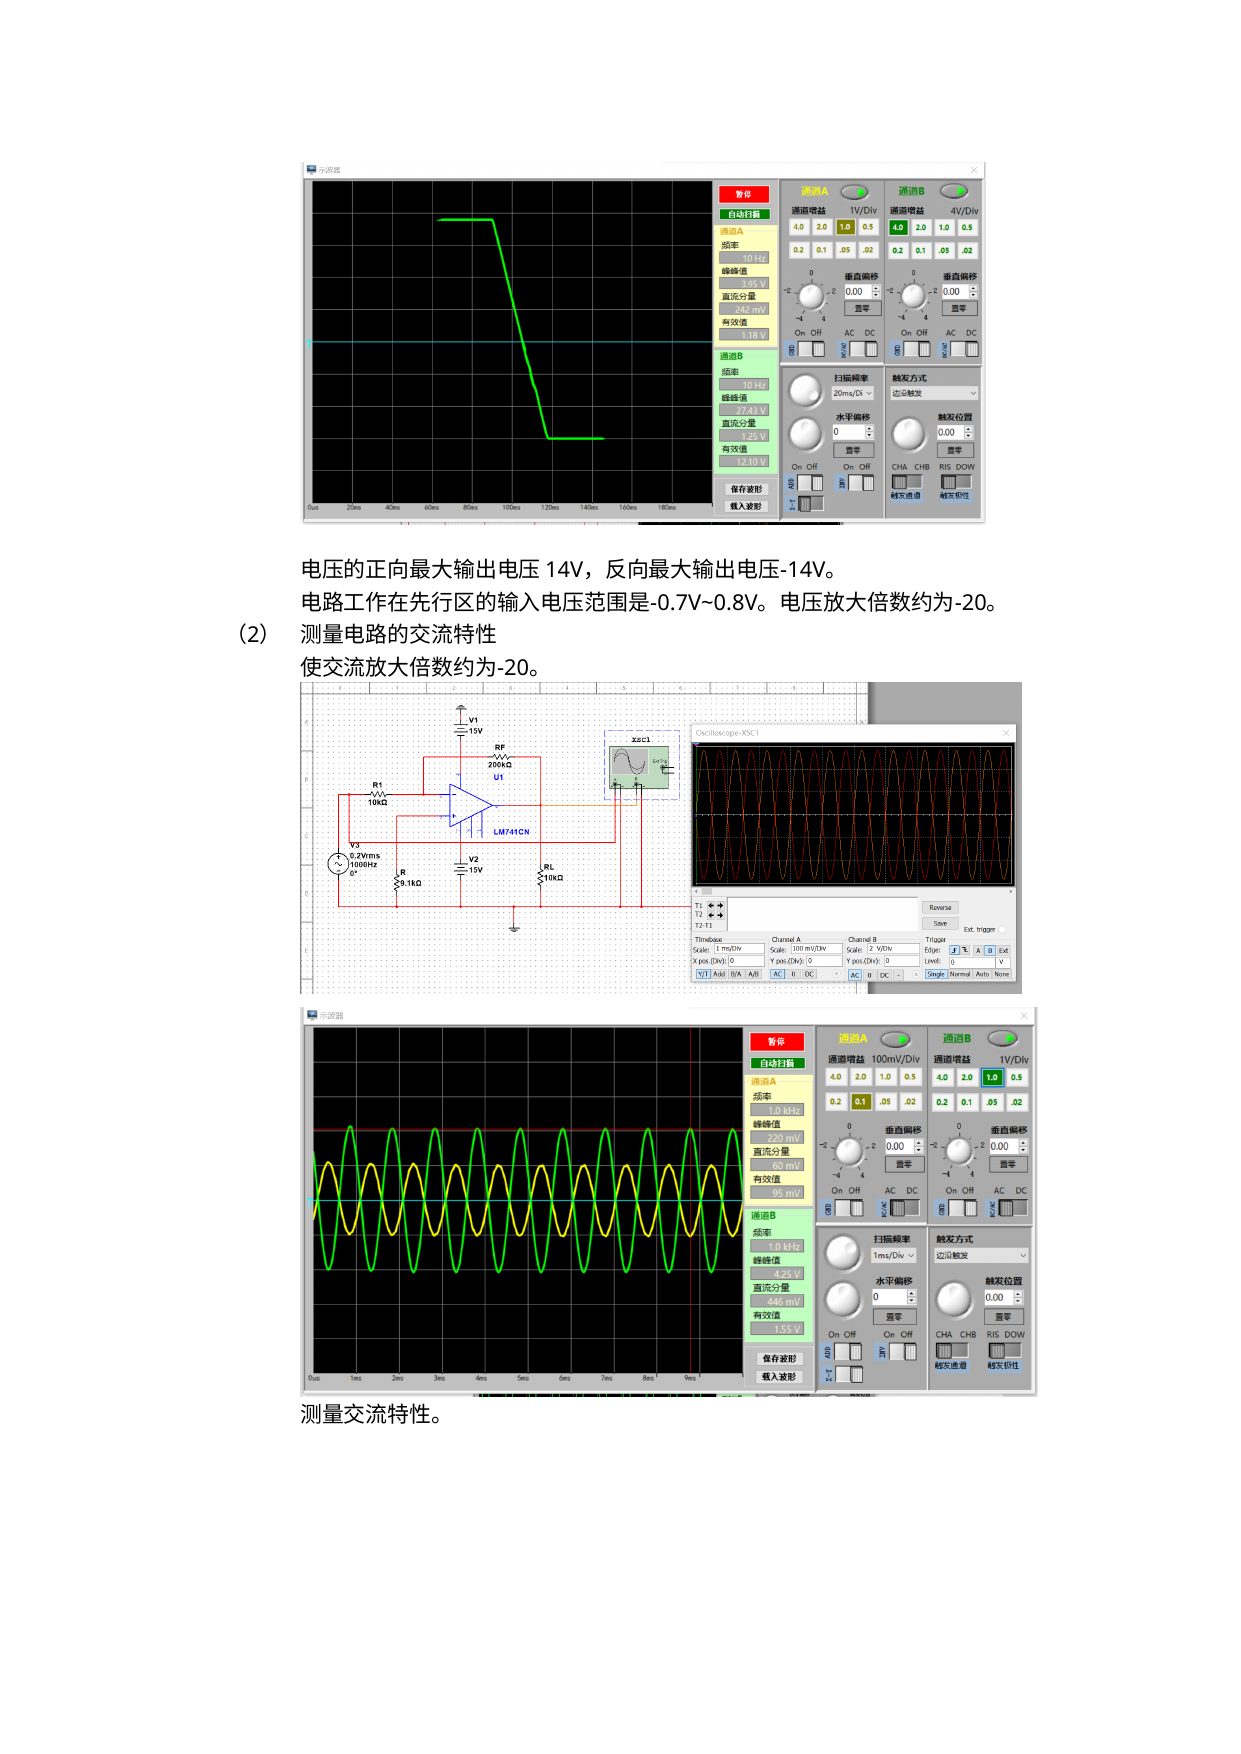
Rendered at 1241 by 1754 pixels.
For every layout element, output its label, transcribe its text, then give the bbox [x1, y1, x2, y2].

list 测量电路的交流特性 [225, 617, 1053, 649]
picture [300, 1007, 1038, 1397]
list 测量交流特性。 [300, 1397, 1053, 1429]
list 电路工作在先行区的输入电压范围是-0.7V~0.8V。电压放大倍数约为-20。 [300, 584, 1053, 617]
list 使交流放大倍数约为-20。 [300, 649, 1053, 682]
picture [300, 162, 987, 525]
picture [300, 682, 1022, 994]
list 电压的正向最大输出电压14V，反向最大输出电压-14V。 [300, 552, 1053, 584]
